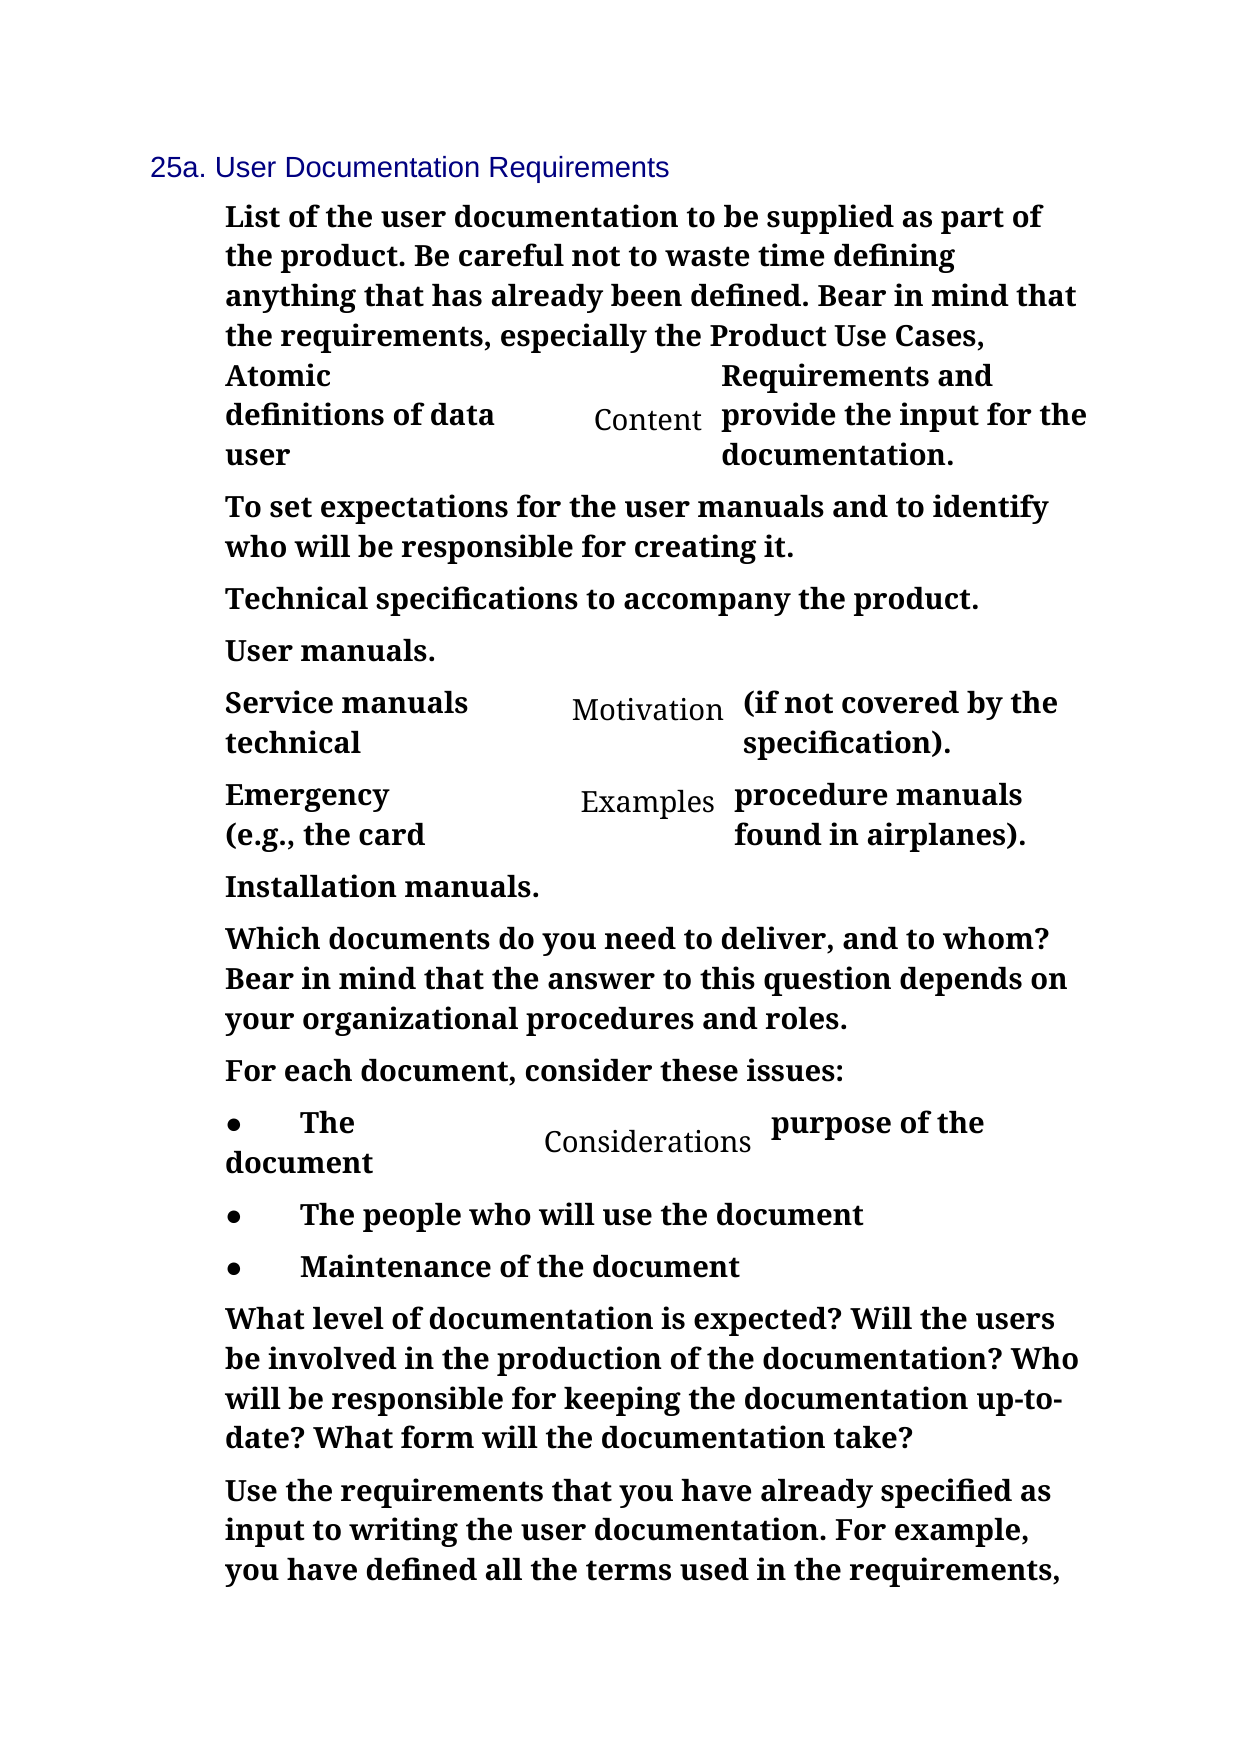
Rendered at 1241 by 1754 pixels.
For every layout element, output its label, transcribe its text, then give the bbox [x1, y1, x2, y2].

list ● The purpose of the document [225, 1102, 1090, 1182]
subtitle For each document, consider these issues: [225, 1050, 1090, 1090]
text Content [593, 399, 702, 439]
subtitle List of the user documentation to be supplied as part of the product. Be careful not to waste time defining anything that has already been defined. Bear in mind that the requirements, especially the Product Use Cases, Atomic Requirements and definitions of data provide the input for the user documentation. [225, 196, 1090, 474]
text Motivation [572, 689, 724, 729]
subtitle 25a. User Documentation Requirements [150, 150, 1090, 183]
list ● Maintenance of the document [225, 1246, 1090, 1286]
subtitle Technical specifications to accompany the product. [225, 578, 1090, 618]
subtitle To set expectations for the user manuals and to identify who will be responsible for creating it. [225, 486, 1090, 566]
list ● The people who will use the document [225, 1194, 1090, 1234]
subtitle User manuals. [225, 630, 1090, 670]
text Examples [580, 781, 715, 821]
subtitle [225, 1470, 1090, 1589]
text Considerations [544, 1121, 752, 1161]
subtitle What level of documentation is expected? Will the users be involved in the production of the documentation? Who will be responsible for keeping the documentation up-to-date? What form will the documentation take? [225, 1298, 1090, 1457]
subtitle Installation manuals. [225, 866, 1090, 906]
subtitle Service manuals (if not covered by the technical specification). [225, 683, 1090, 762]
subtitle Which documents do you need to deliver, and to whom? Bear in mind that the answer to this question depends on your organizational procedures and roles. [225, 918, 1090, 1038]
subtitle Emergency procedure manuals (e.g., the card found in airplanes). [225, 774, 1090, 854]
